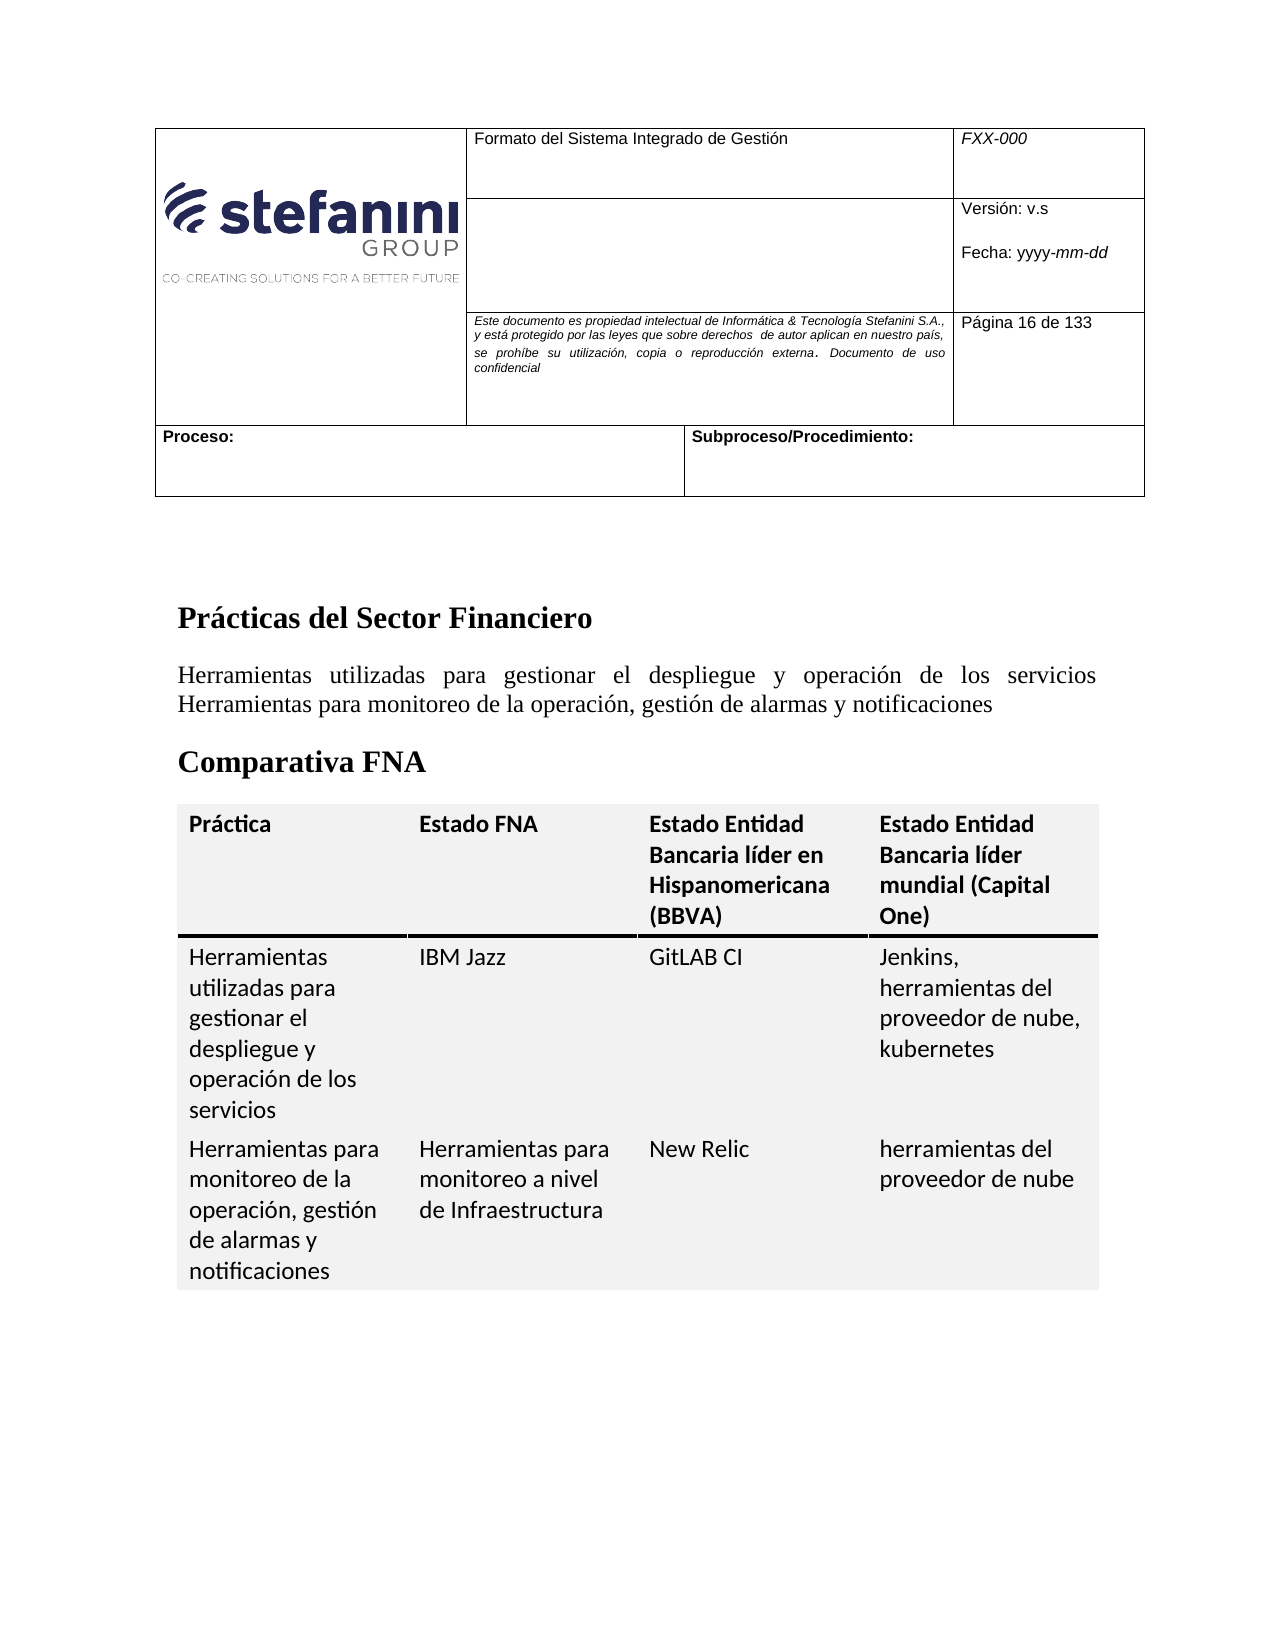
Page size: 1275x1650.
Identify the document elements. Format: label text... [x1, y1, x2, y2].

table_header Estado FNA [408, 805, 637, 934]
subtitle Comparativa FNA [177, 743, 1098, 779]
table_cell Jenkins, herramientas del proveedor de nube, kubernetes [869, 938, 1098, 1128]
table_cell IBM Jazz [408, 938, 637, 1128]
table_cell Herramientas para monitoreo a nivel de Infraestructura [408, 1129, 637, 1289]
table_cell Herramientas utilizadas para gestionar el despliegue y operación de los servicios [178, 938, 407, 1128]
table_cell Herramientas para monitoreo de la operación, gestión de alarmas y notificaciones [178, 1129, 407, 1289]
table_cell New Relic [638, 1129, 868, 1289]
table_header Práctica [178, 805, 407, 934]
table_header Estado Entidad Bancaria líder en Hispanomericana (BBVA) [638, 805, 868, 934]
picture [162, 182, 460, 286]
text Herramientas utilizadas para gestionar el despliegue y operación de los servicios Herramientas para monitoreo de la operación, gestión de alarmas y notificaciones [177, 660, 1098, 718]
table_header Estado Entidad Bancaria líder mundial (Capital One) [869, 805, 1098, 934]
table_cell herramientas del proveedor de nube [869, 1129, 1098, 1289]
subtitle Prácticas del Sector Financiero [177, 599, 1098, 635]
table_cell GitLAB CI [638, 938, 868, 1128]
